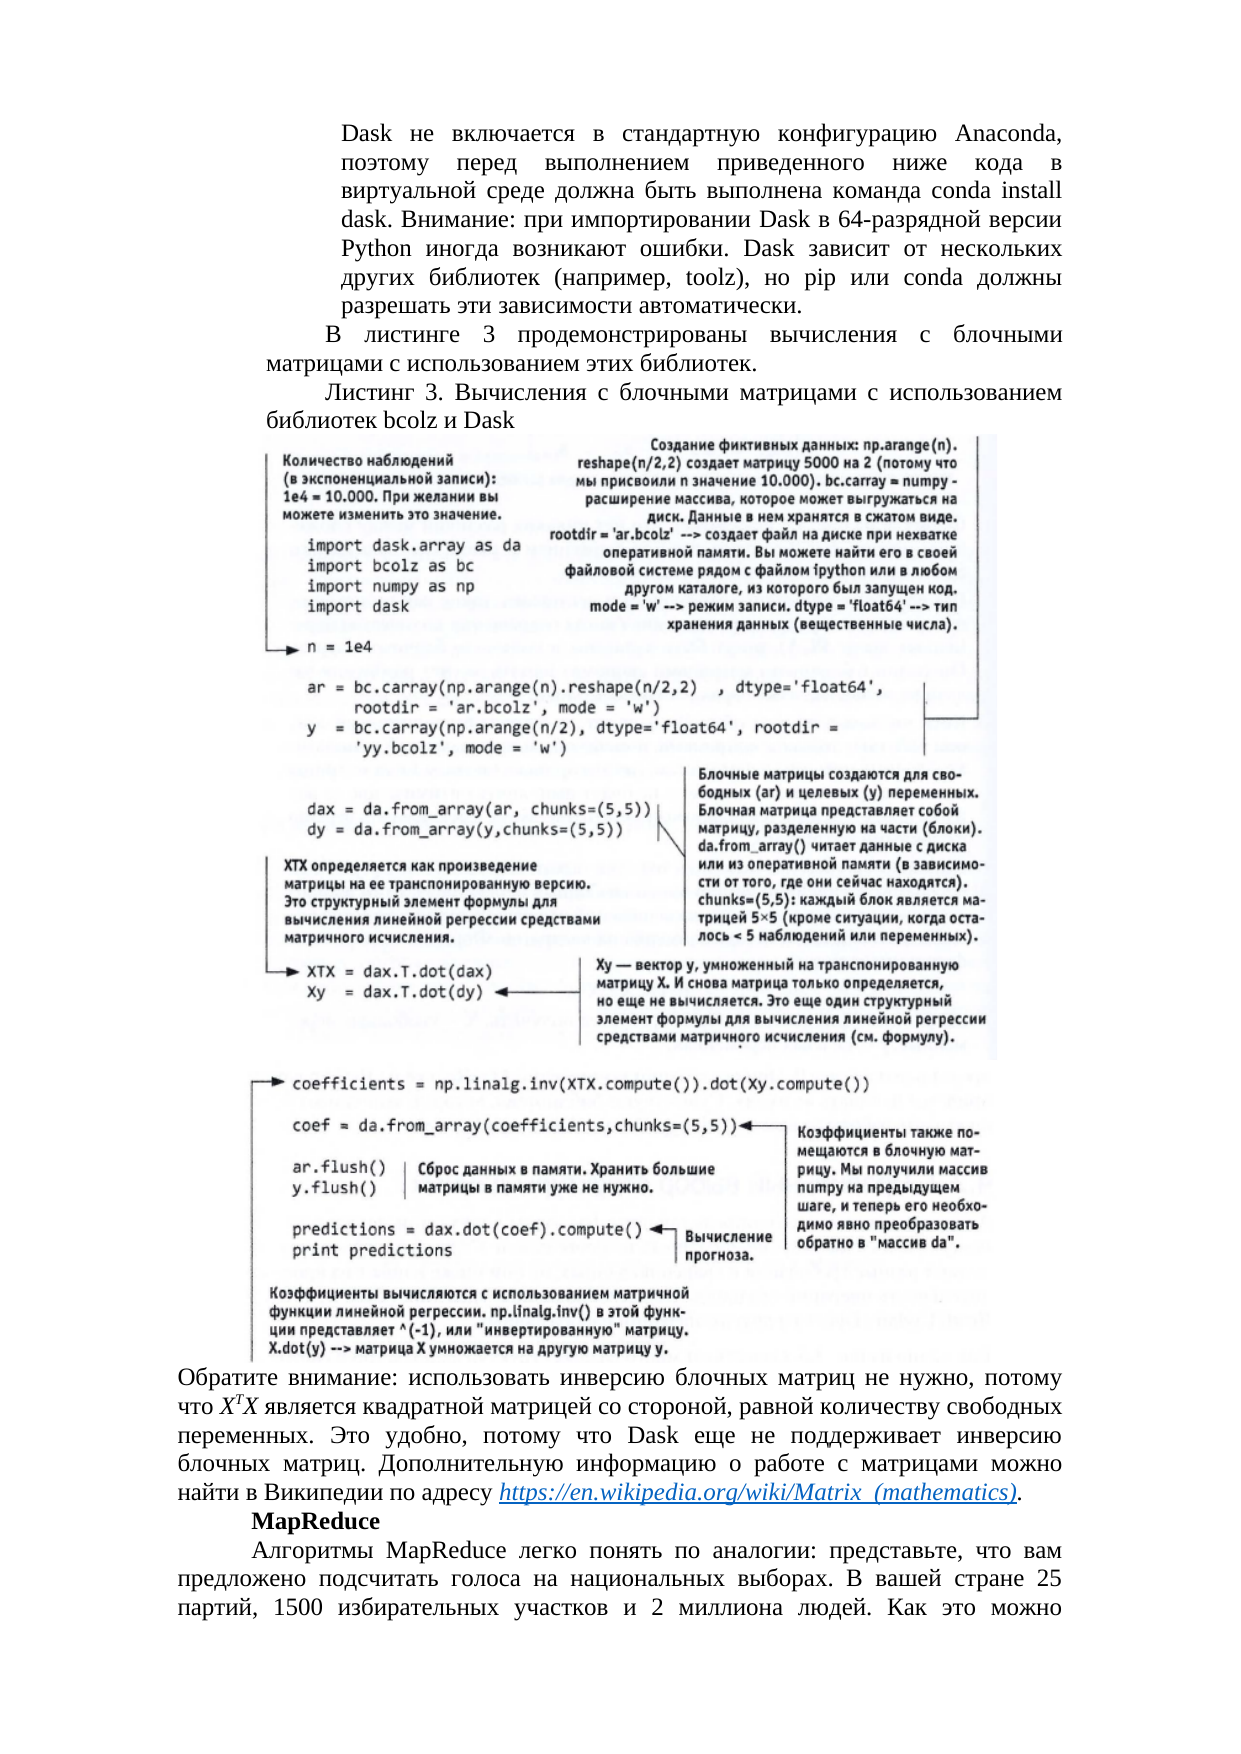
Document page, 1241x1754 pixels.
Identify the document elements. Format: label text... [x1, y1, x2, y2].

text MapReduce [177, 1506, 1063, 1535]
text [177, 1535, 1063, 1621]
text В листинге 3 продемонстрированы вычисления с блочными матрицами с использованием этих библиотек. [266, 319, 1063, 377]
text Обратите внимание: использовать инверсию блочных матриц не нужно, потому что ХТХ является квадратной матрицей со стороной, равной количеству свободных переменных. Это удобно, потому что Dask еще не поддерживает инверсию блочных матриц. Дополнительную информацию о работе с матрицами можно найти в Википедии по адресу https://en.wikipedia.org/wiki/Matrix_(mathematics). [177, 1362, 1063, 1506]
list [303, 118, 1063, 319]
text Листинг 3. Вычисления с блочными матрицами с использованием библиотек bcolz и Dask [266, 377, 1063, 434]
